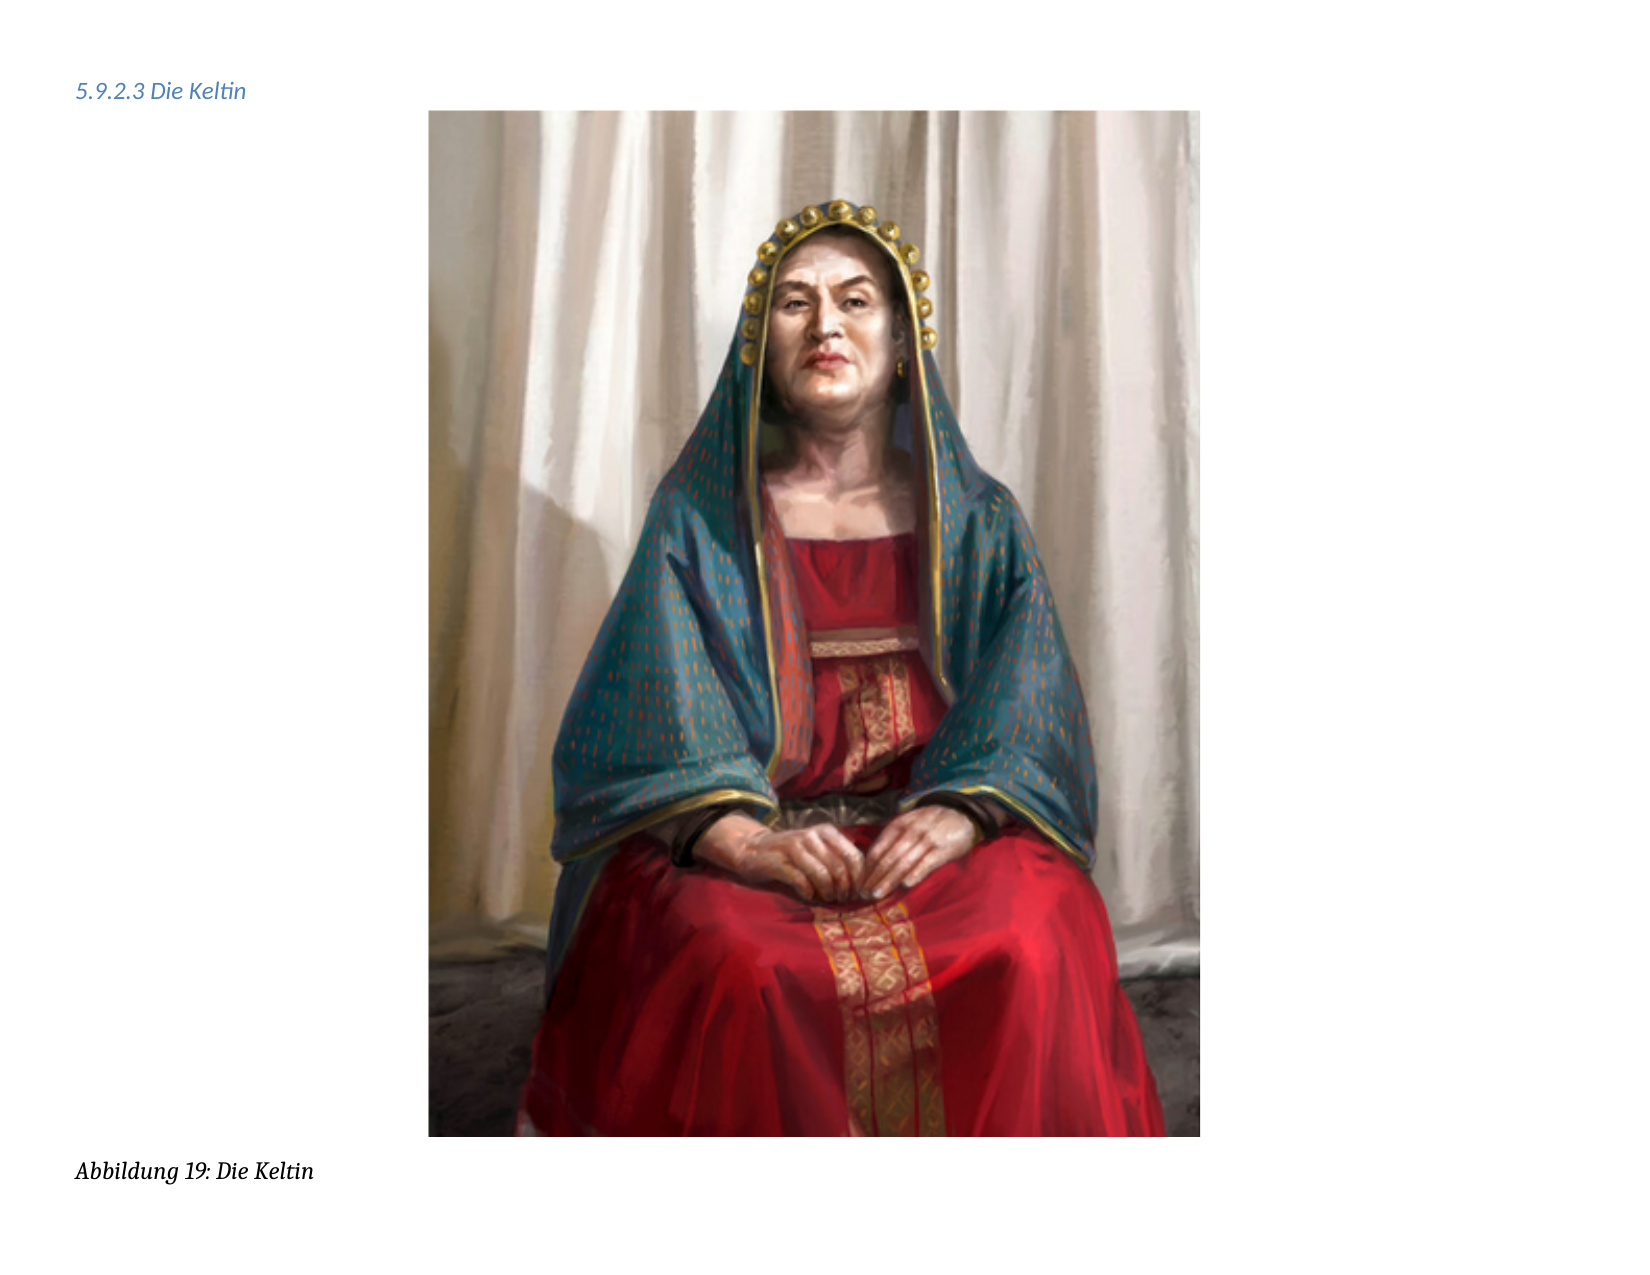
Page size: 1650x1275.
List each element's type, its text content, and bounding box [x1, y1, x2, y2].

table_header Abbildung 19: Die Keltin [64, 106, 1564, 1198]
subtitle 5.9.2.3 Die Keltin [75, 75, 1575, 106]
picture [427, 109, 1201, 1137]
